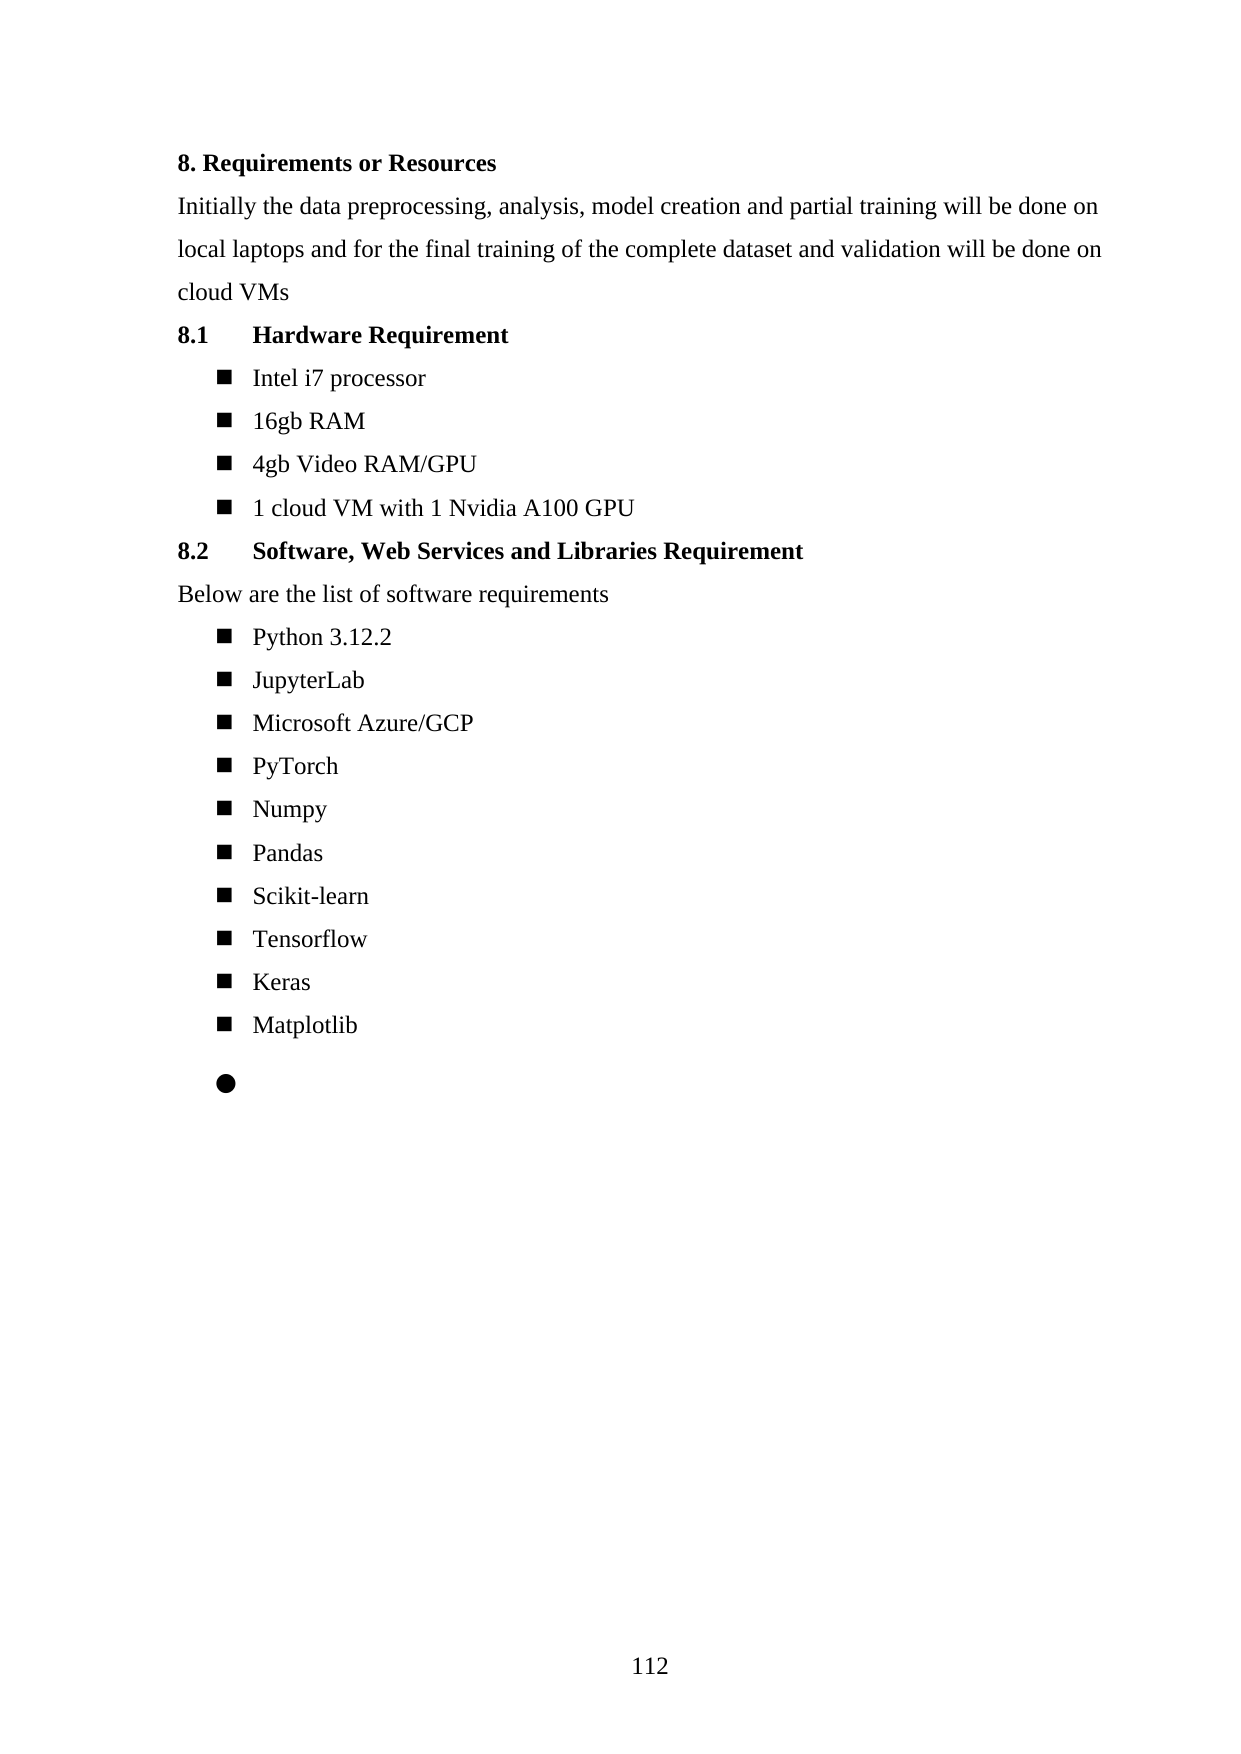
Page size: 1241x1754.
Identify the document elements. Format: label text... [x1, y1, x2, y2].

text 8.1 Hardware Requirement [177, 320, 1004, 349]
list Microsoft Azure/GCP [215, 708, 1122, 737]
list PyTorch [215, 751, 1122, 780]
list Python 3.12.2 [215, 622, 1122, 651]
list Keras [215, 967, 1122, 996]
list Numpy [215, 794, 1122, 823]
text 8.2 Software, Web Services and Libraries Requirement [177, 536, 1004, 564]
list Matplotlib [215, 1010, 1122, 1039]
text Below are the list of software requirements [177, 579, 1122, 608]
list Tensorflow [215, 924, 1122, 953]
text Initially the data preprocessing, analysis, model creation and partial training will be done on local laptops and for the final training of the complete dataset and validation will be done on cloud VMs [177, 191, 1122, 306]
list Scikit-learn [215, 881, 1122, 909]
text 8. Requirements or Resources [177, 148, 1004, 176]
list Pandas [215, 838, 1122, 866]
list JupyterLab [215, 665, 1122, 694]
list 16gb RAM [215, 406, 1122, 435]
list Intel i7 processor [215, 363, 1122, 392]
list 4gb Video RAM/GPU [215, 449, 1122, 478]
list 1 cloud VM with 1 Nvidia A100 GPU [215, 493, 1122, 521]
